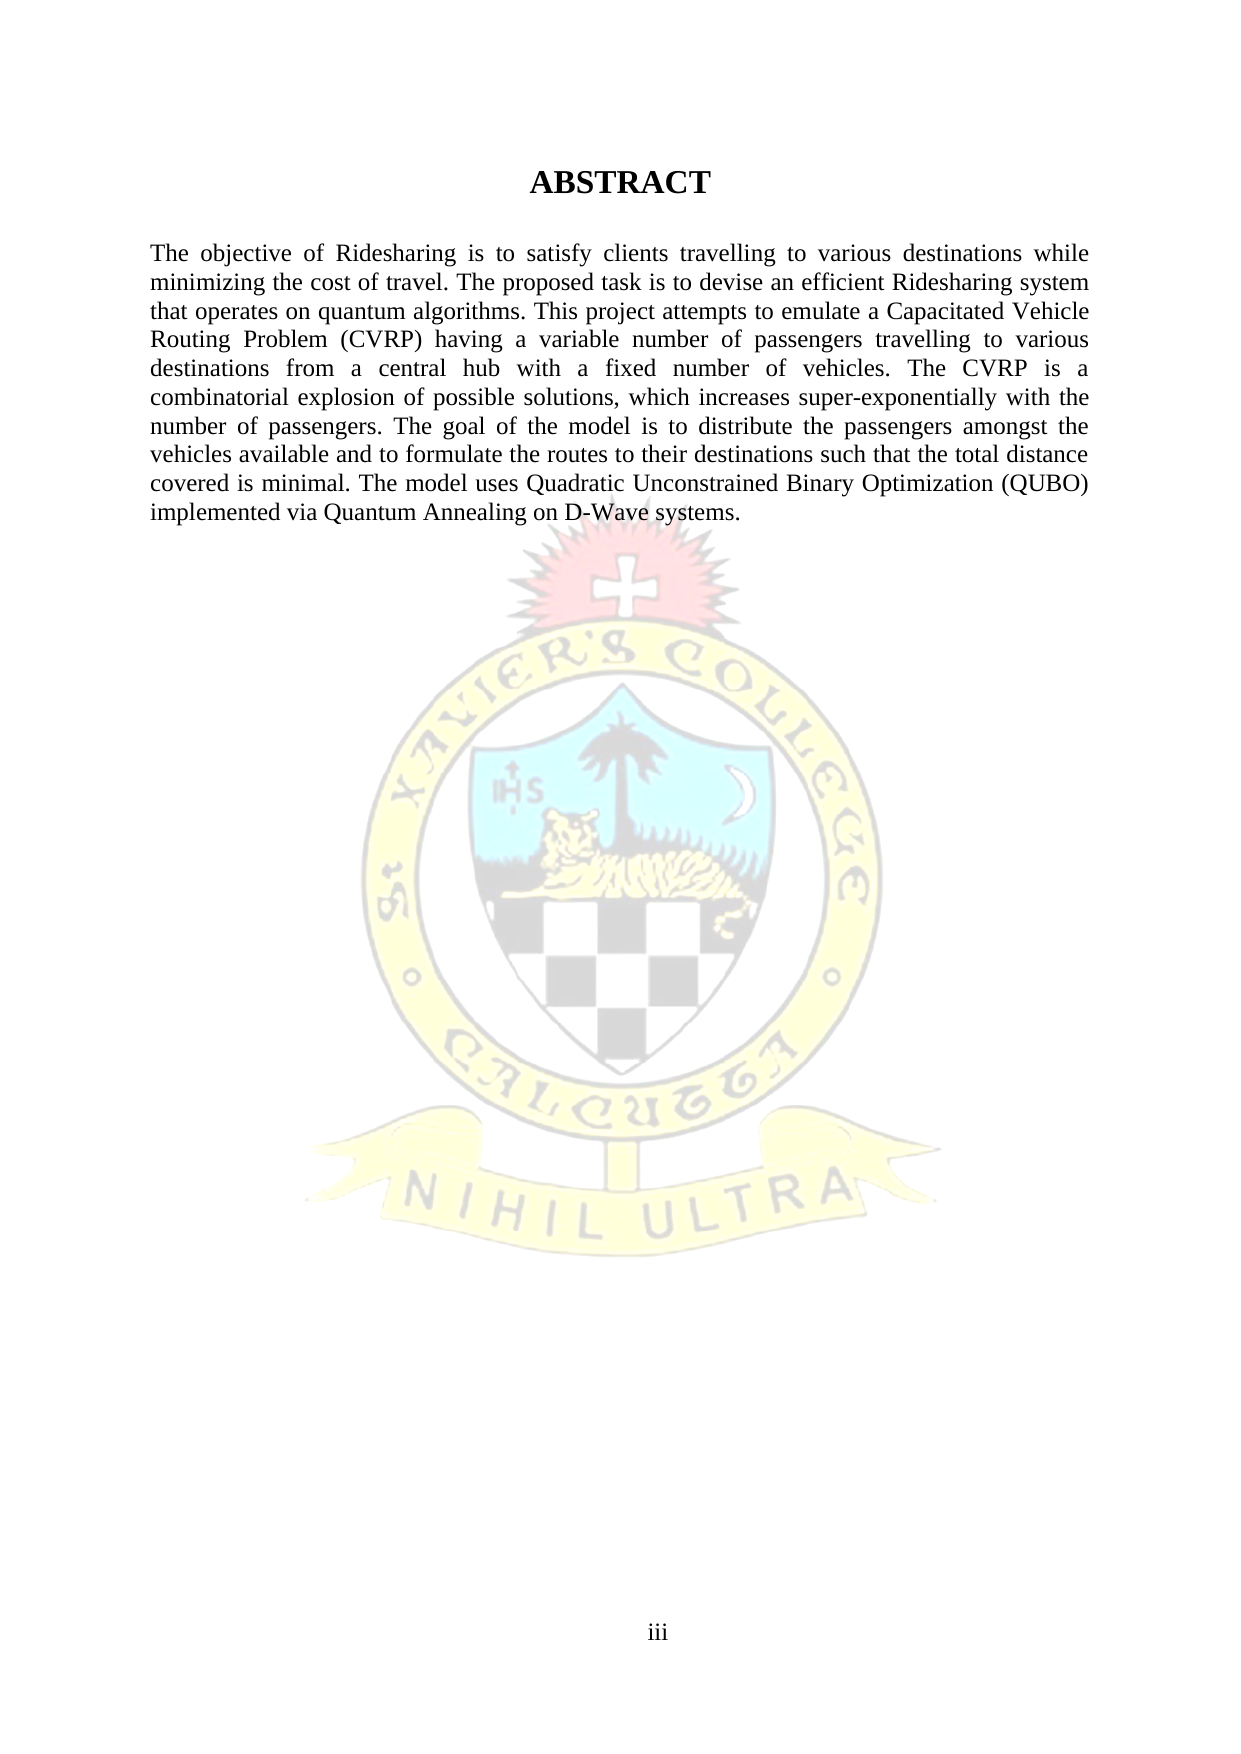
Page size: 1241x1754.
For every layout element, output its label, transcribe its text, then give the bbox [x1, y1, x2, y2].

subtitle Abstract [150, 162, 1090, 201]
text The objective of Ridesharing is to satisfy clients travelling to various destinations while minimizing the cost of travel. The proposed task is to devise an efficient Ridesharing system that operates on quantum algorithms. This project attempts to emulate a Capacitated Vehicle Routing Problem (CVRP) having a variable number of passengers travelling to various destinations from a central hub with a fixed number of vehicles. The CVRP is a combinatorial explosion of possible solutions, which increases super-exponentially with the number of passengers. The goal of the model is to distribute the passengers amongst the vehicles available and to formulate the routes to their destinations such that the total distance covered is minimal. The model uses Quadratic Unconstrained Binary Optimization (QUBO) implemented via Quantum Annealing on D-Wave systems. [150, 238, 1090, 526]
